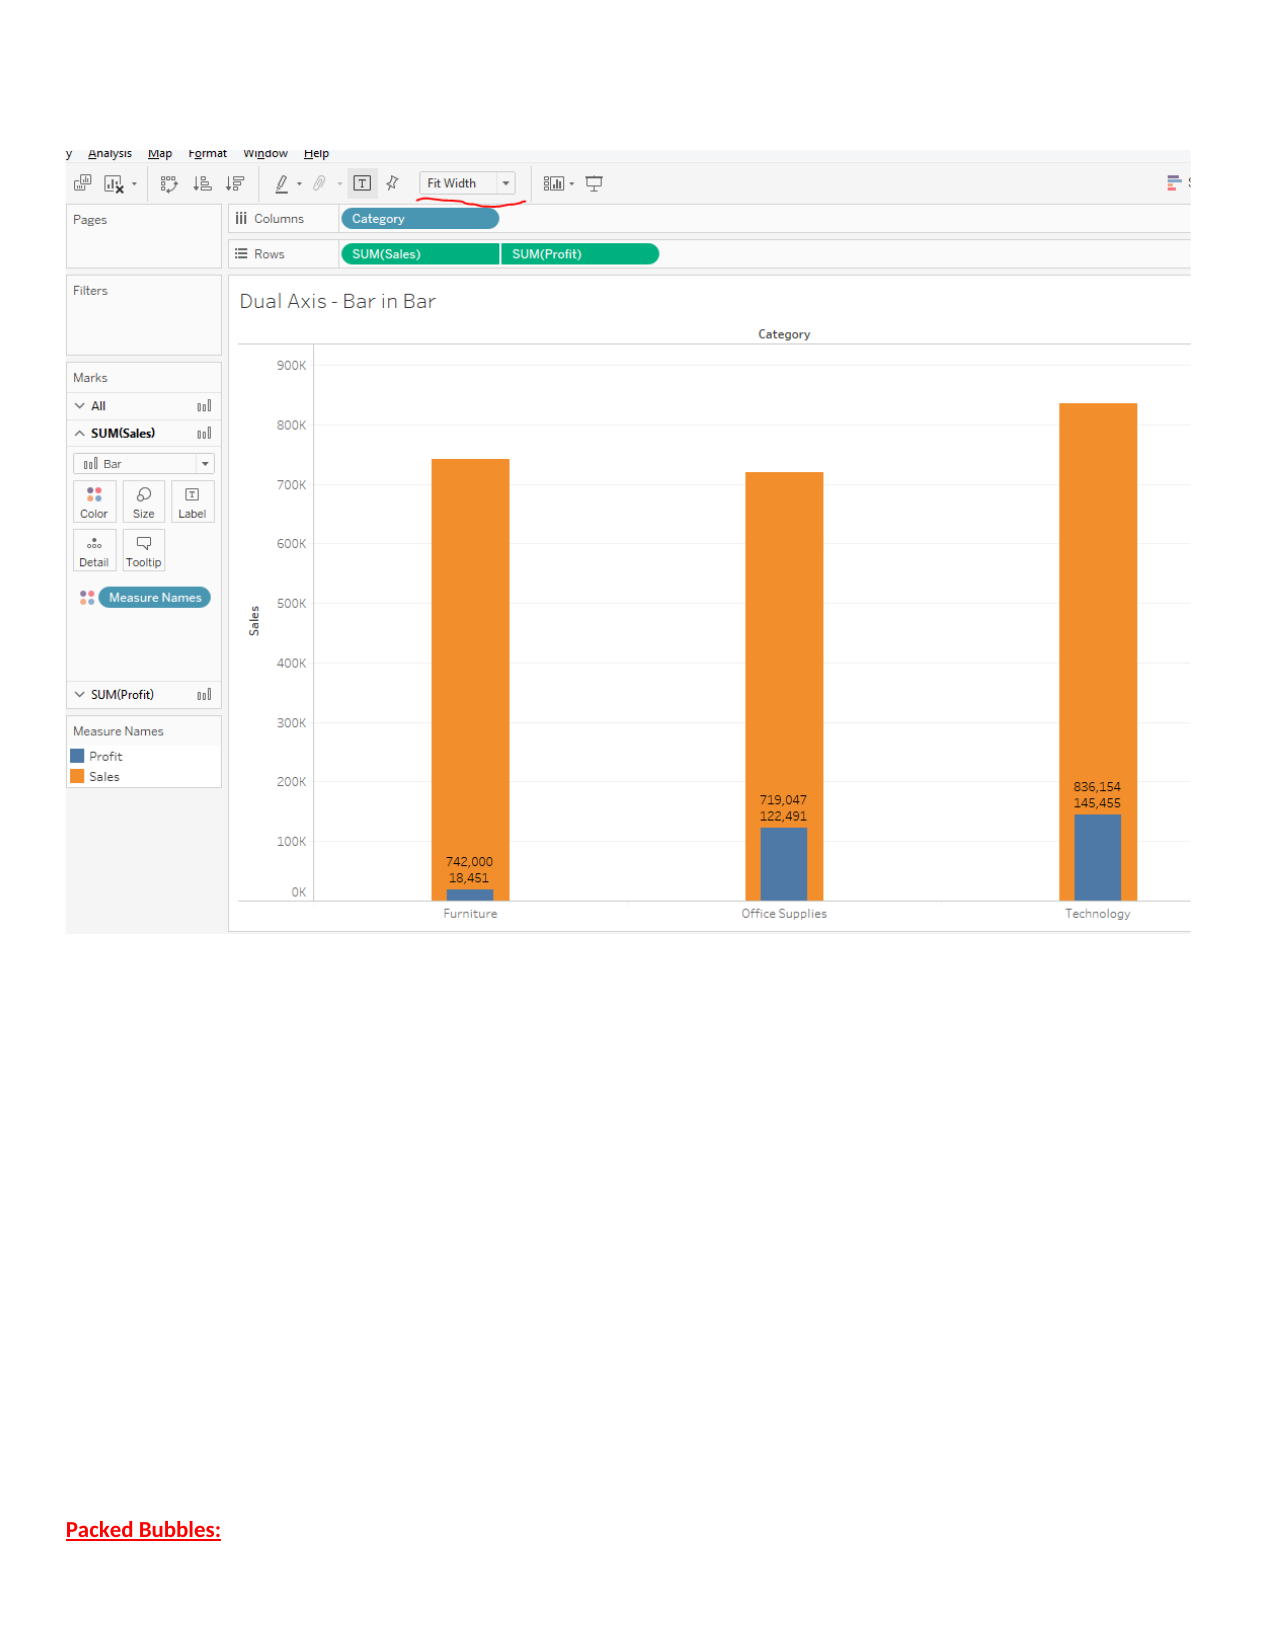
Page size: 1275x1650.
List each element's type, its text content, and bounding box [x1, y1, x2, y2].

picture [65, 150, 1191, 934]
text Packed Bubbles: [66, 1515, 1191, 1543]
